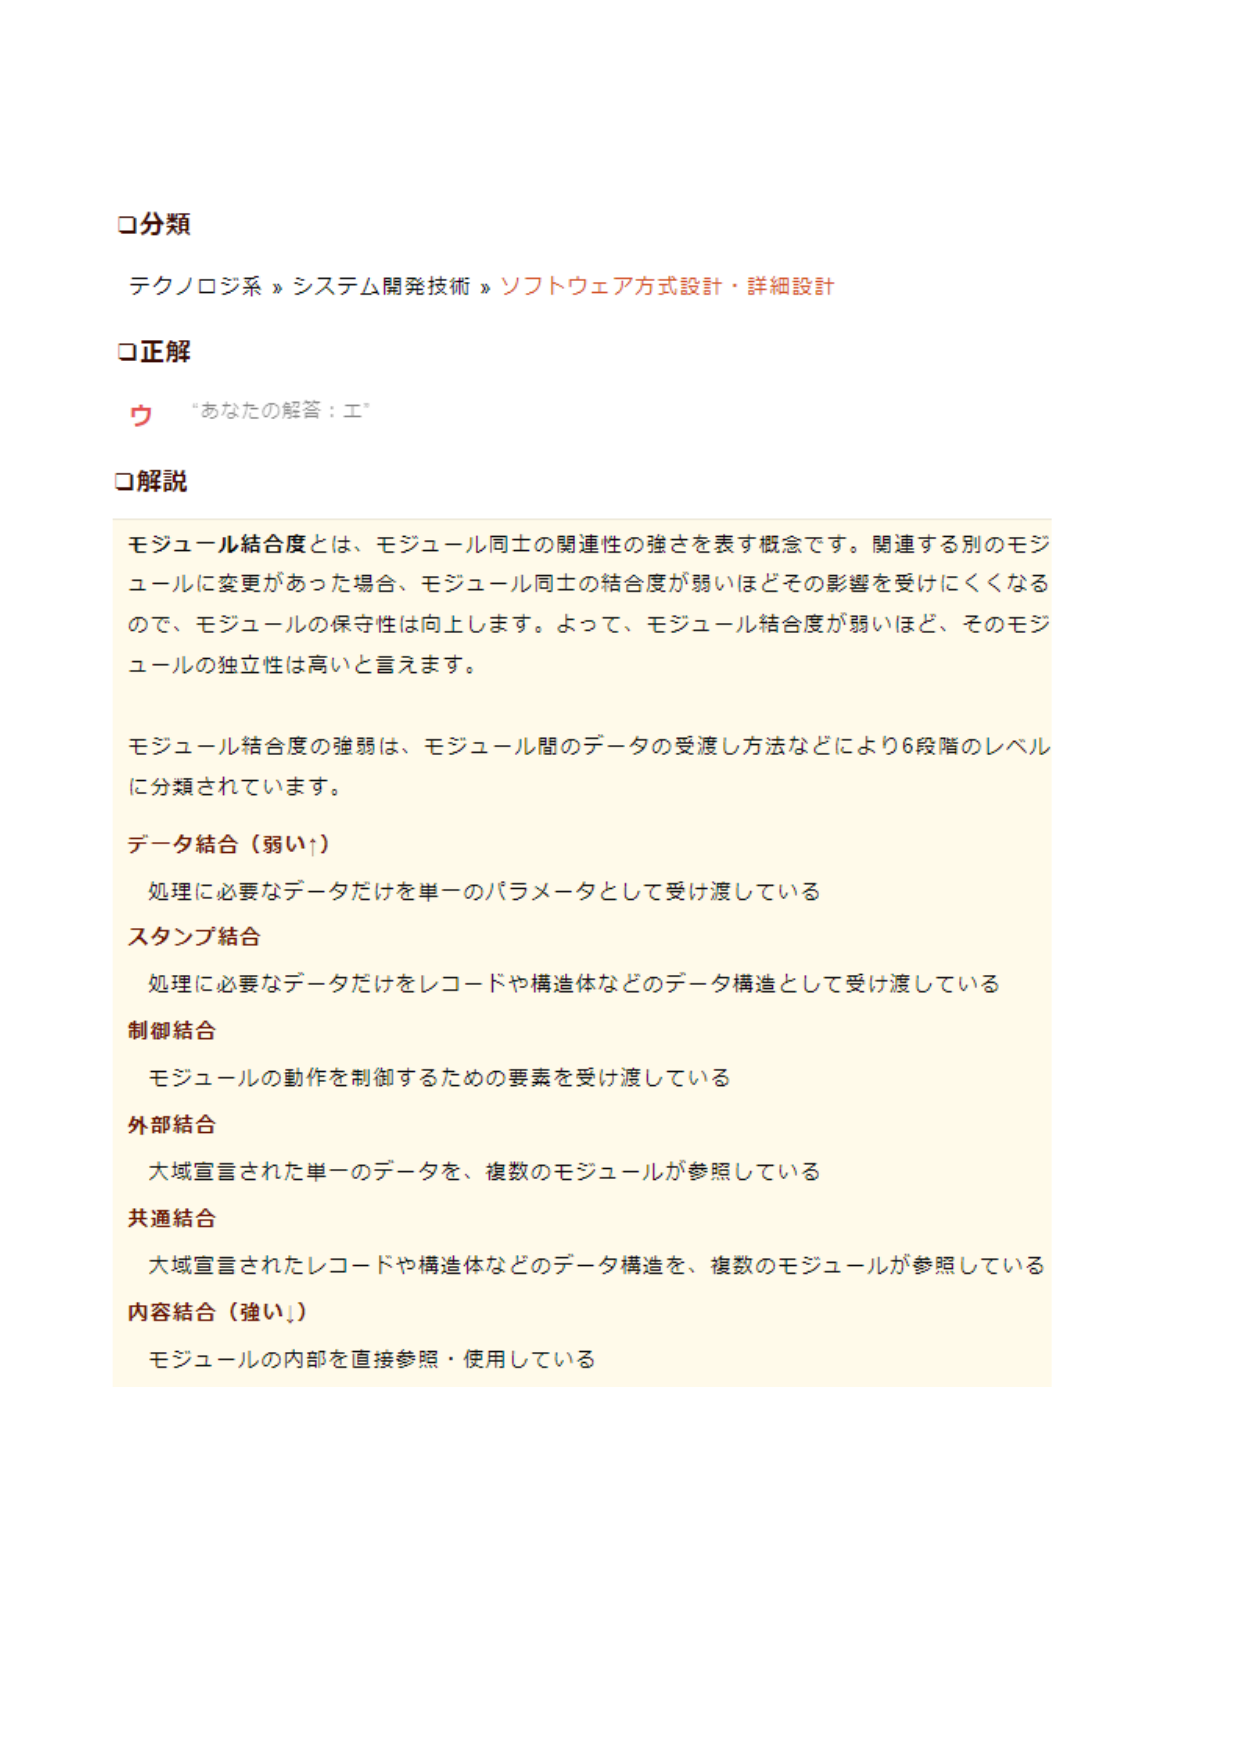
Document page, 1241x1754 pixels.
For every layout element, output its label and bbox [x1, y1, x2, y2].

picture [112, 202, 969, 441]
picture [112, 464, 1052, 1387]
